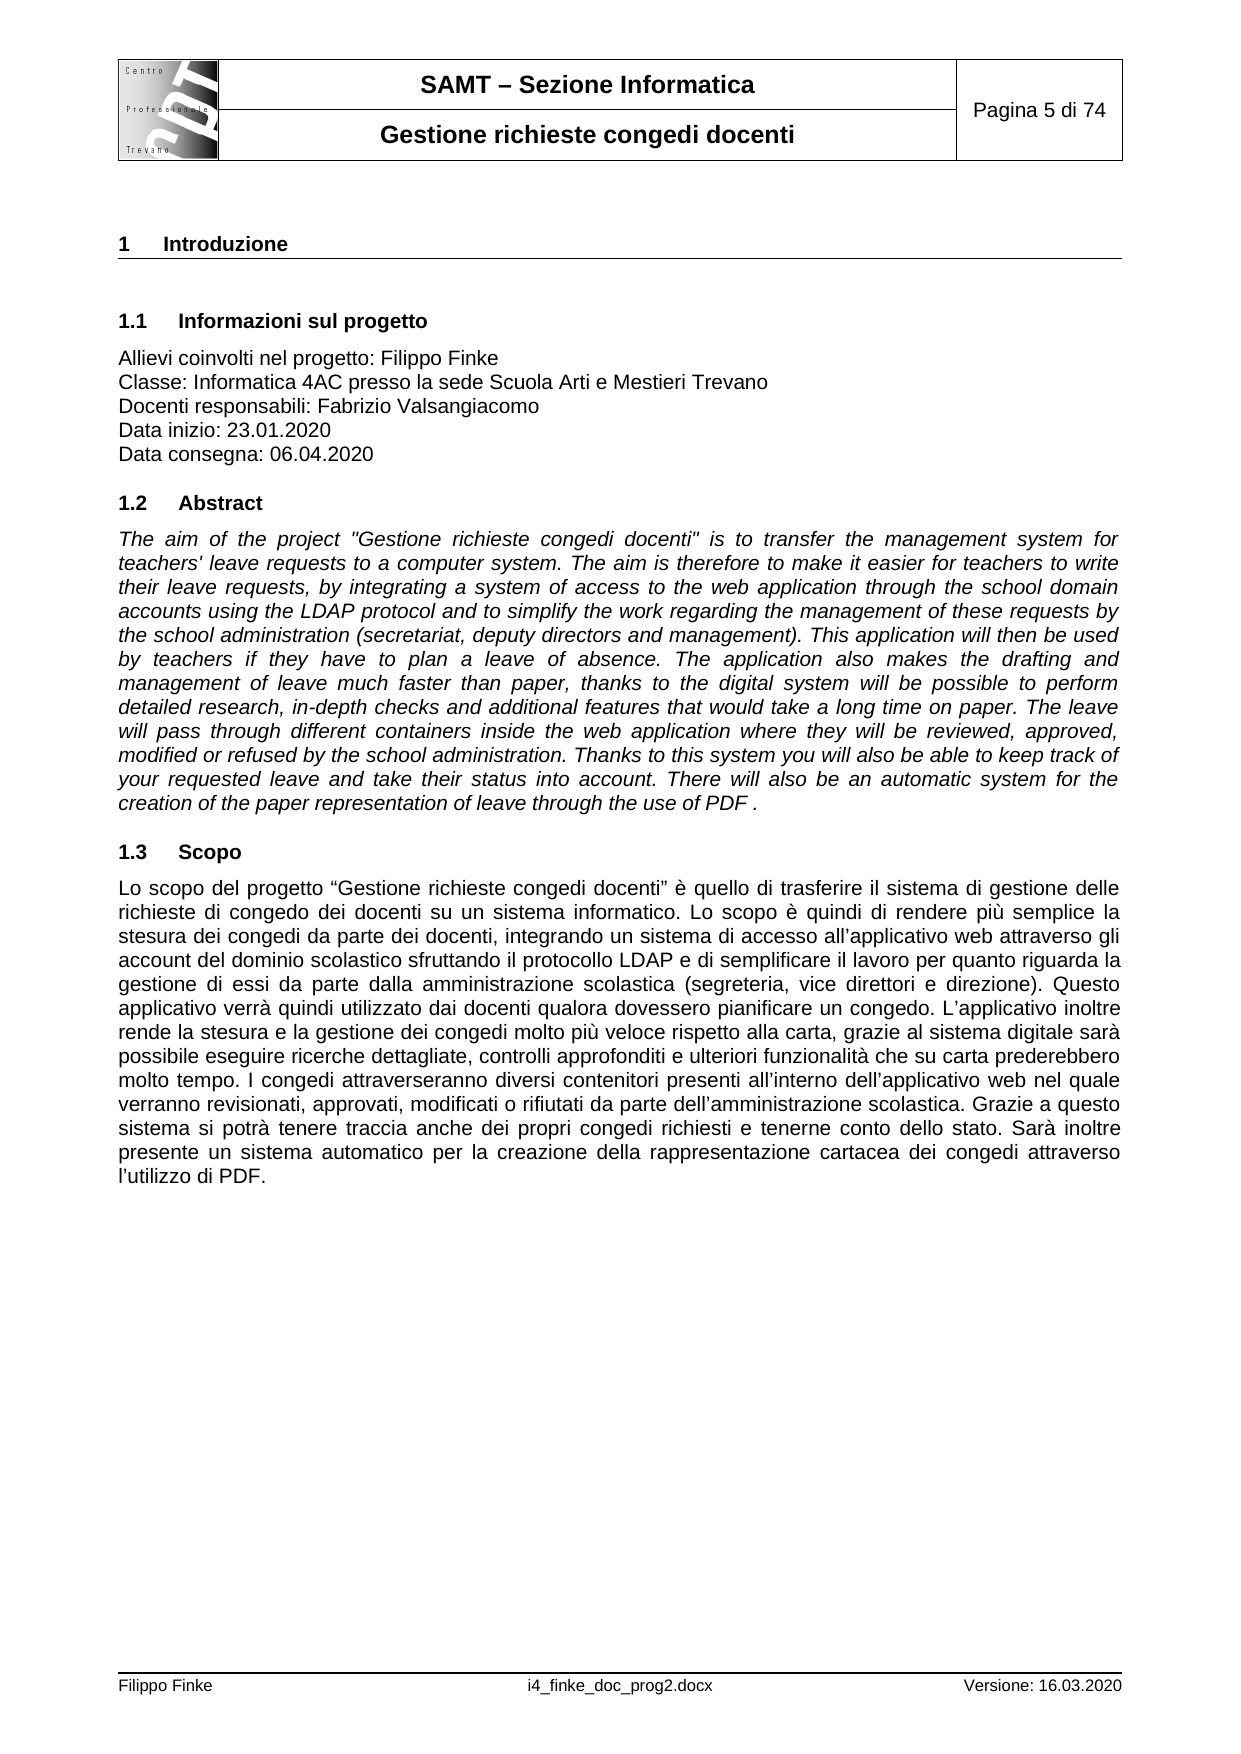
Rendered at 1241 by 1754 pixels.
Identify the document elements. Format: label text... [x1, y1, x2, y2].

text Lo scopo del progetto “Gestione richieste congedi docenti” è quello di trasferire il sistema di gestione delle richieste di congedo dei docenti su un sistema informatico. Lo scopo è quindi di rendere più semplice la stesura dei congedi da parte dei docenti, integrando un sistema di accesso all’applicativo web attraverso gli account del dominio scolastico sfruttando il protocollo LDAP e di semplificare il lavoro per quanto riguarda la gestione di essi da parte dalla amministrazione scolastica (segreteria, vice direttori e direzione). Questo applicativo verrà quindi utilizzato dai docenti qualora dovessero pianificare un congedo. L’applicativo inoltre rende la stesura e la gestione dei congedi molto più veloce rispetto alla carta, grazie al sistema digitale sarà possibile eseguire ricerche dettagliate, controlli approfonditi e ulteriori funzionalità che su carta prederebbero molto tempo. I congedi attraverseranno diversi contenitori presenti all’interno dell’applicativo web nel quale verranno revisionati, approvati, modificati o rifiutati da parte dell’amministrazione scolastica. Grazie a questo sistema si potrà tenere traccia anche dei propri congedi richiesti e tenerne conto dello stato. Sarà inoltre presente un sistema automatico per la creazione della rappresentazione cartacea dei congedi attraverso l’utilizzo di PDF. [118, 876, 1122, 1187]
subtitle Scopo [118, 839, 1122, 863]
subtitle Informazioni sul progetto [118, 309, 1122, 333]
subtitle Introduzione [118, 232, 1122, 258]
subtitle Abstract [118, 491, 1122, 514]
text Allievi coinvolti nel progetto: Filippo Finke [118, 346, 1122, 370]
text Data consegna: 06.04.2020 [118, 442, 1122, 466]
text Docenti responsabili: Fabrizio Valsangiacomo [118, 394, 1122, 418]
text The aim of the project "Gestione richieste congedi docenti" is to transfer the management system for teachers' leave requests to a computer system. The aim is therefore to make it easier for teachers to write their leave requests, by integrating a system of access to the web application through the school domain accounts using the LDAP protocol and to simplify the work regarding the management of these requests by the school administration (secretariat, deputy directors and management). This application will then be used by teachers if they have to plan a leave of absence. The application also makes the drafting and management of leave much faster than paper, thanks to the digital system will be possible to perform detailed research, in-depth checks and additional features that would take a long time on paper. The leave will pass through different containers inside the web application where they will be reviewed, approved, modified or refused by the school administration. Thanks to this system you will also be able to keep track of your requested leave and take their status into account. There will also be an automatic system for the creation of the paper representation of leave through the use of PDF . [118, 527, 1122, 814]
text Data inizio: 23.01.2020 [118, 418, 1122, 442]
picture [118, 60, 218, 159]
text Classe: Informatica 4AC presso la sede Scuola Arti e Mestieri Trevano [118, 370, 1122, 394]
